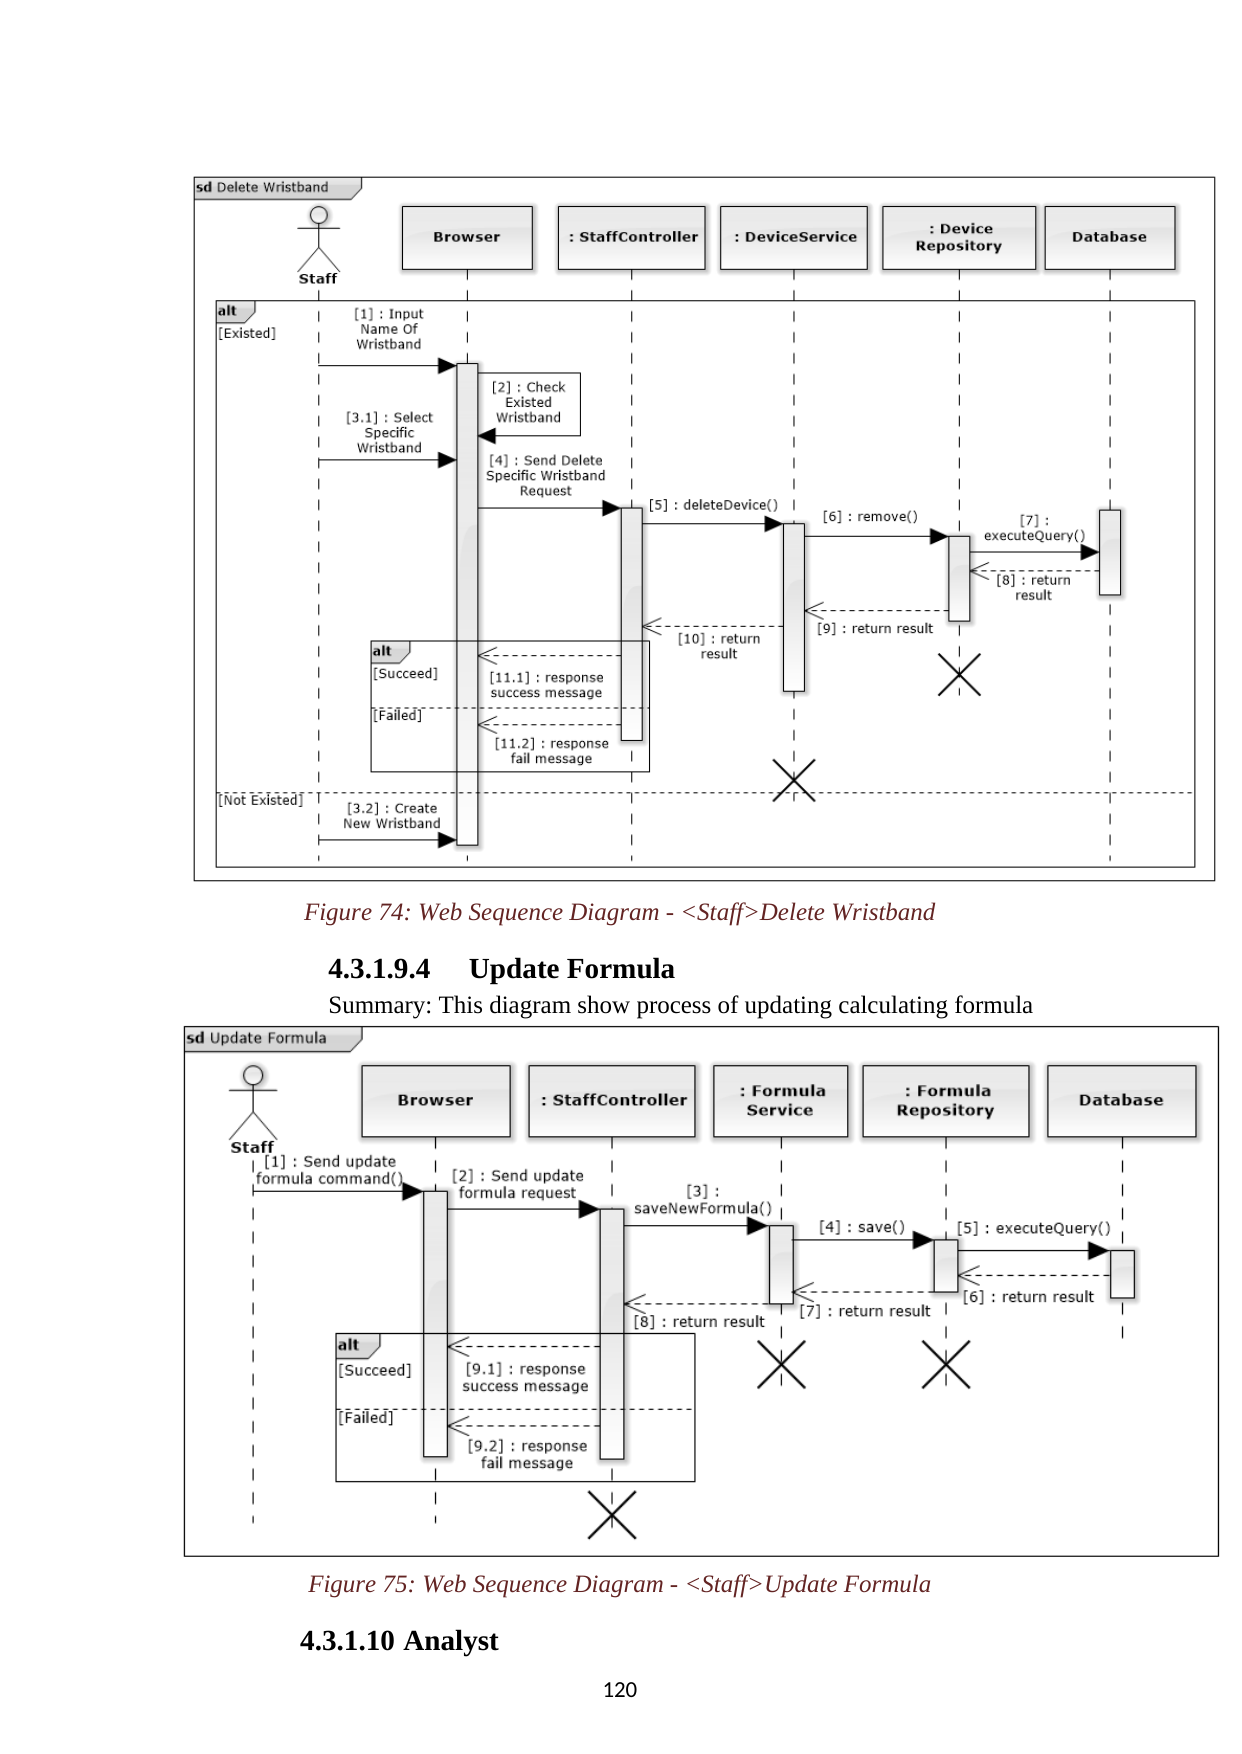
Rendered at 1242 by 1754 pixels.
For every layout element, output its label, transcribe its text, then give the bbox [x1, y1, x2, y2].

text Figure 75: Web Sequence Diagram - <Staff>Update Formula [94, 1569, 1146, 1598]
subtitle Update Formula [328, 951, 1146, 984]
text Summary: This diagram show process of updating calculating formula [319, 991, 1146, 1019]
text Figure 74: Web Sequence Diagram - <Staff>Delete Wristband [94, 897, 1146, 926]
picture [178, 1019, 1230, 1570]
subtitle Analyst [300, 1623, 1146, 1657]
picture [178, 162, 1230, 897]
